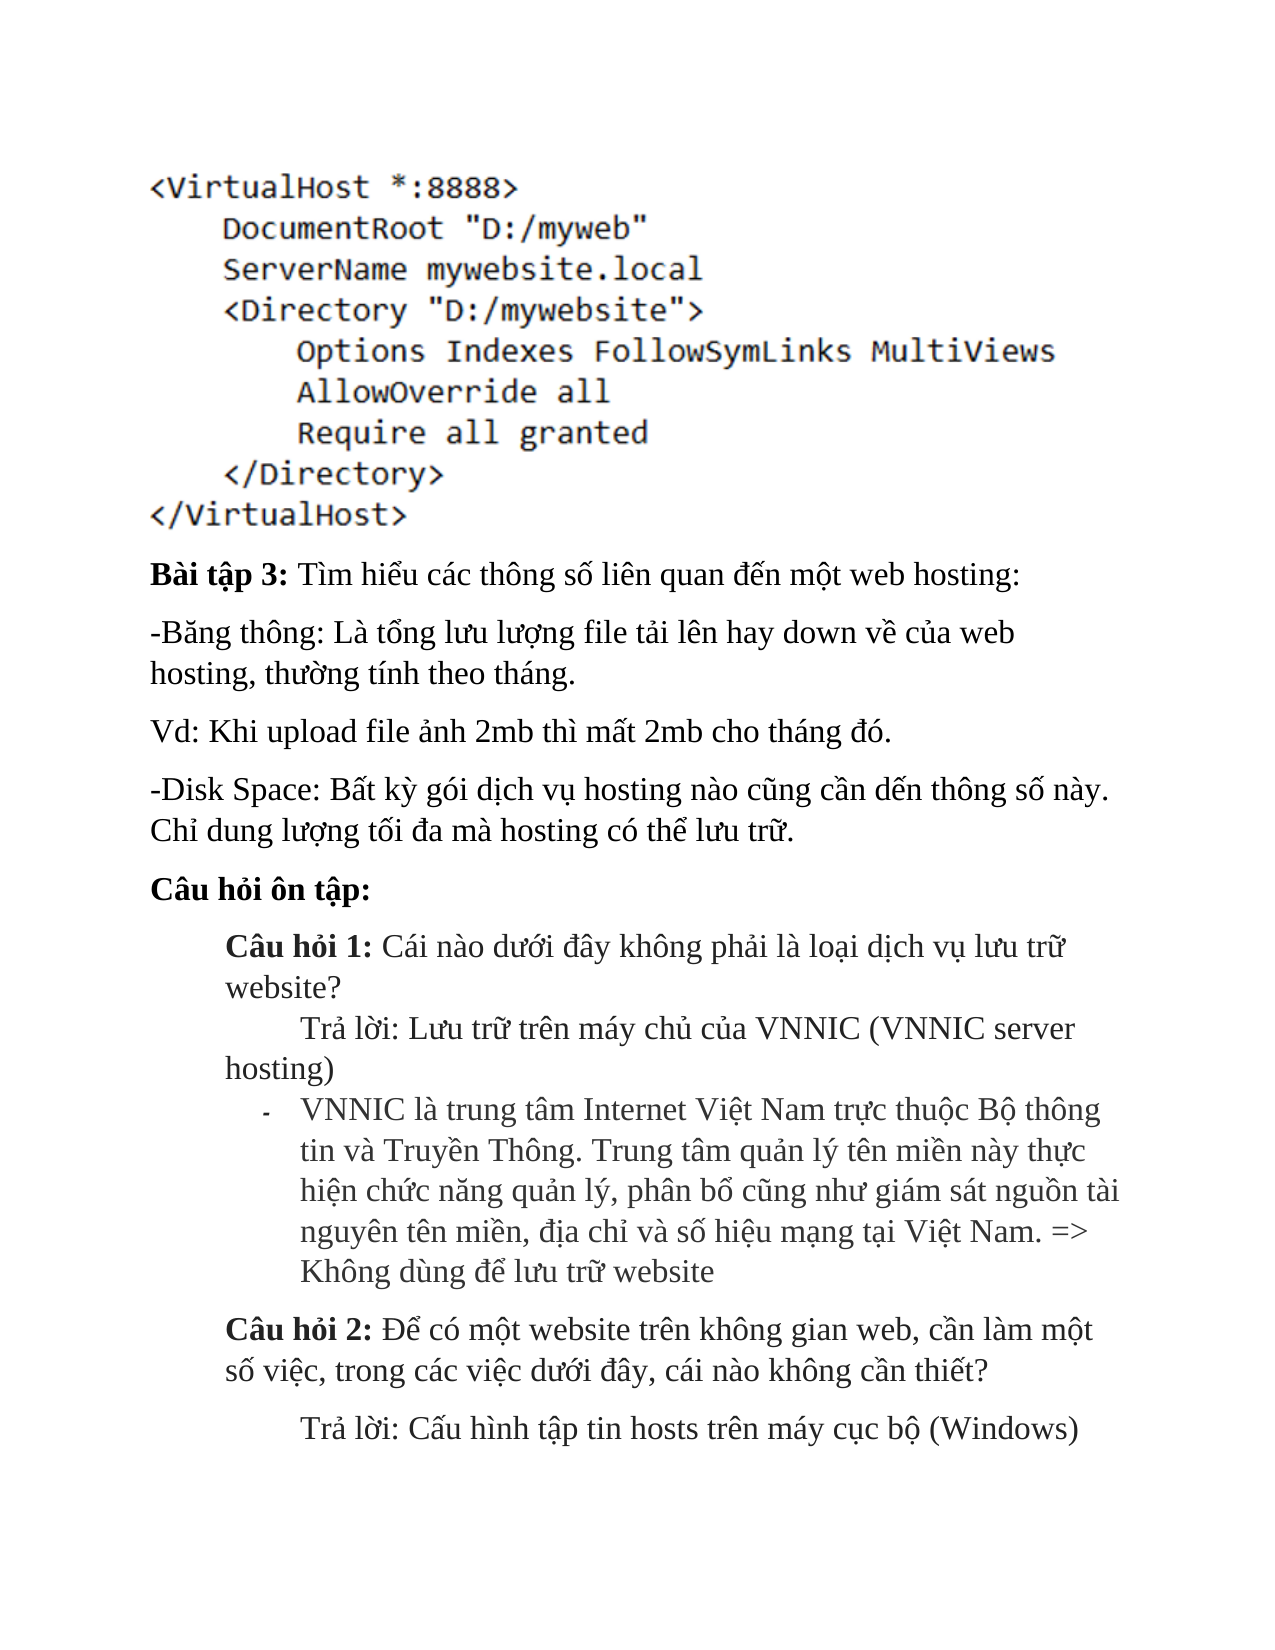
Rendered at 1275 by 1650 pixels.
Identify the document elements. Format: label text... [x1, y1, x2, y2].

text Trả lời: Cấu hình tập tin hosts trên máy cục bộ (Windows) [225, 1408, 1125, 1447]
text Bài tập 3: Tìm hiểu các thông số liên quan đến một web hosting: [150, 554, 1125, 592]
text -Băng thông: Là tổng lưu lượng file tải lên hay down về của web hosting, thường tính theo tháng. [150, 612, 1125, 692]
list VNNIC là trung tâm Internet Việt Nam trực thuộc Bộ thông tin và Truyền Thông. Trung tâm quản lý tên miền này thực hiện chức năng quản lý, phân bổ cũng như giám sát nguồn tài nguyên tên miền, địa chỉ và số hiệu mạng tại Việt Nam. => Không dùng để lưu trữ website [262, 1089, 1125, 1290]
text Câu hỏi 2: Để có một website trên không gian web, cần làm một số việc, trong các việc dưới đây, cái nào không cần thiết? [225, 1309, 1125, 1389]
list Câu hỏi 1: Cái nào dưới đây không phải là loại dịch vụ lưu trữ website? [225, 927, 1125, 1006]
picture [150, 150, 1125, 535]
list Trả lời: Lưu trữ trên máy chủ của VNNIC (VNNIC server hosting) [225, 1008, 1125, 1087]
text Câu hỏi ôn tập: [150, 869, 1125, 907]
text -Disk Space: Bất kỳ gói dịch vụ hosting nào cũng cần dến thông số này. Chỉ dung lượng tối đa mà hosting có thể lưu trữ. [150, 769, 1125, 849]
text Vd: Khi upload file ảnh 2mb thì mất 2mb cho tháng đó. [150, 711, 1125, 750]
